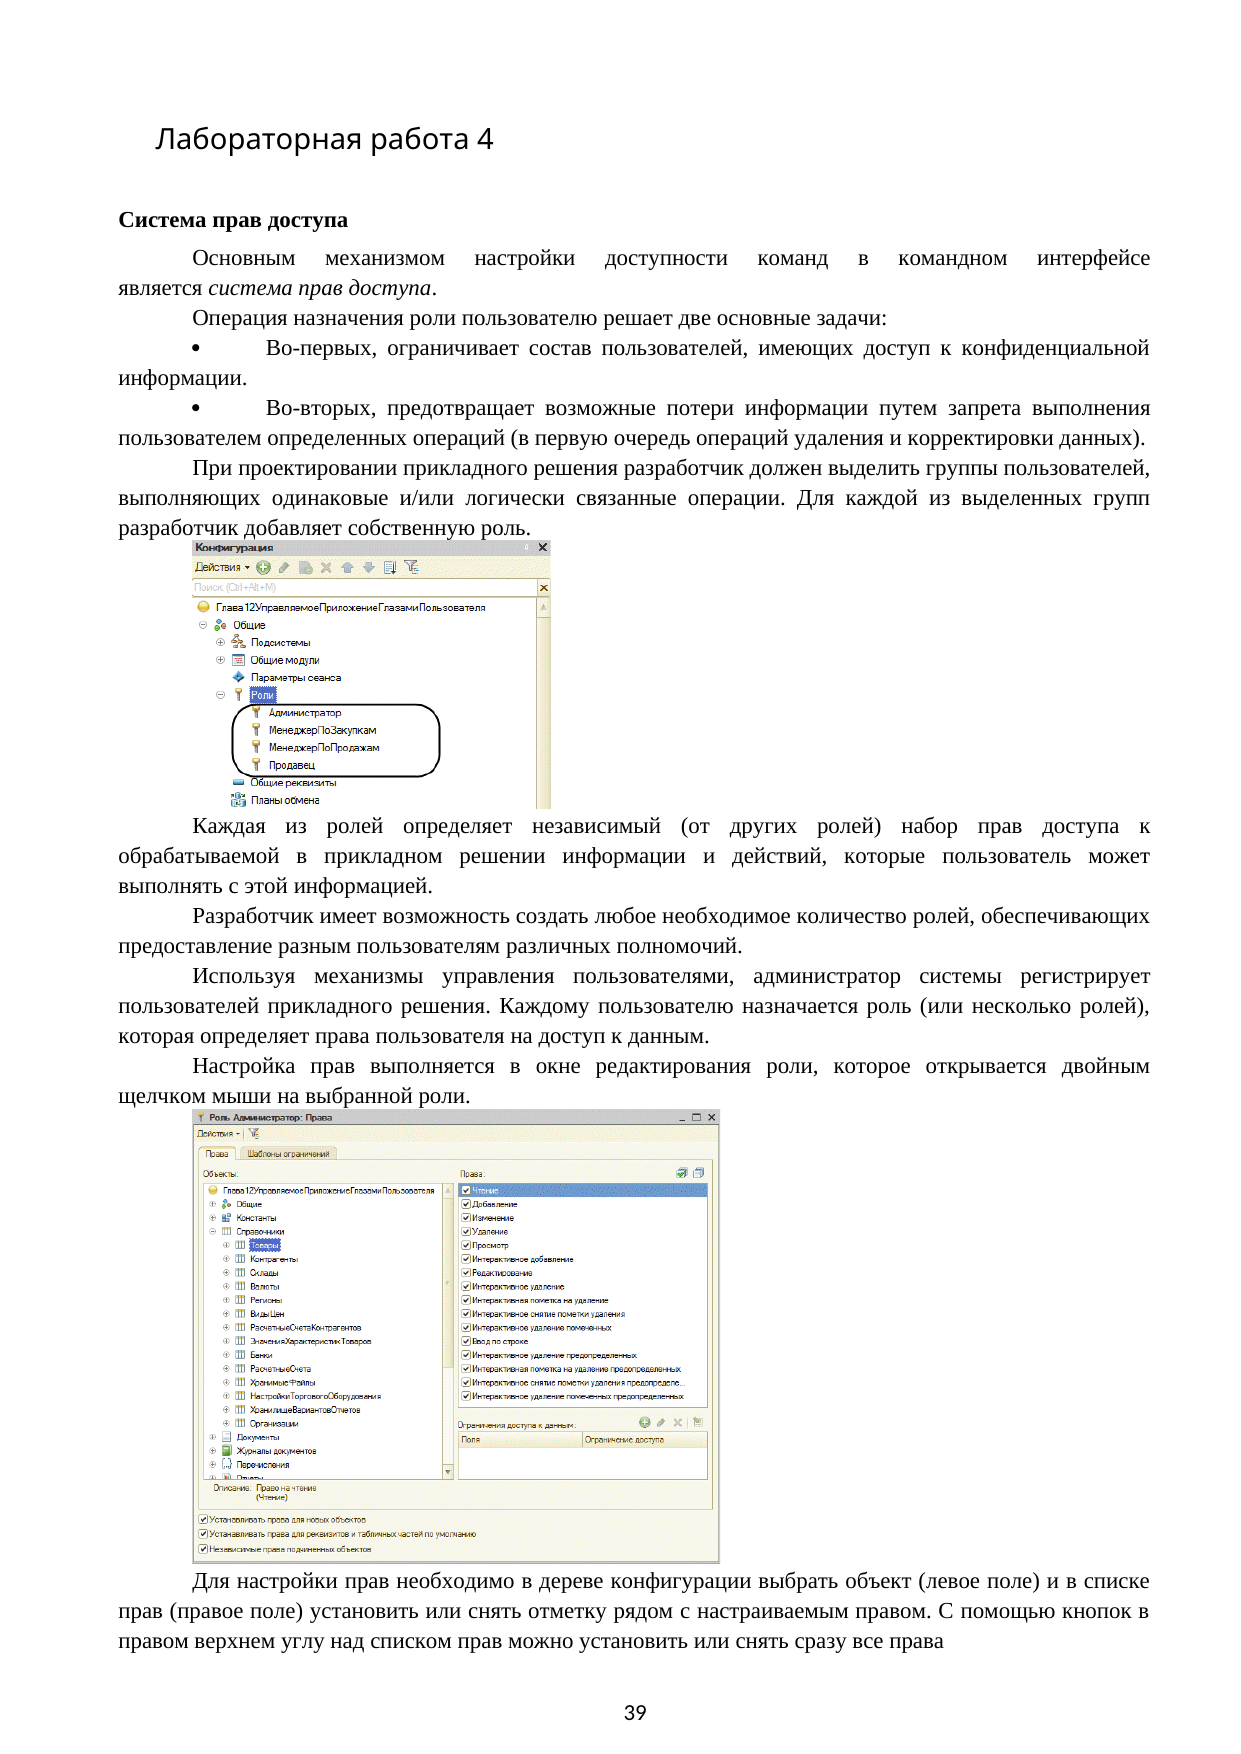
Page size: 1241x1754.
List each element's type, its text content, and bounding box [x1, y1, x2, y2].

list Во-первых, ограничивает состав пользователей, имеющих доступ к конфиденциальной информации. [118, 330, 1152, 390]
text Система прав доступа [118, 206, 1152, 232]
text Операция назначения роли пользователю решает две основные задачи: [118, 300, 1152, 330]
text Разработчик имеет возможность создать любое необходимое количество ролей, обеспечивающих предоставление разным пользователям различных полномочий. [118, 898, 1152, 958]
picture [192, 1108, 721, 1564]
text Лабораторная работа 4 [155, 118, 1152, 158]
text Основным механизмом настройки доступности команд в командном интерфейсе является система прав доступа. [118, 240, 1152, 300]
picture [192, 540, 551, 809]
text Используя механизмы управления пользователями, администратор системы регистрирует пользователей прикладного решения. Каждому пользователю назначается роль (или несколько ролей), которая определяет права пользователя на доступ к данным. [118, 958, 1152, 1048]
list Во-вторых, предотвращает возможные потери информации путем запрета выполнения пользователем определенных операций (в первую очередь операций удаления и корректировки данных). [118, 390, 1152, 450]
text При проектировании прикладного решения разработчик должен выделить группы пользователей, выполняющих одинаковые и/или логически связанные операции. Для каждой из выделенных групп разработчик добавляет собственную роль. [118, 450, 1152, 540]
text Настройка прав выполняется в окне редактирования роли, которое открывается двойным щелчком мыши на выбранной роли. [118, 1048, 1152, 1108]
text Каждая из ролей определяет независимый (от других ролей) набор прав доступа к обрабатываемой в прикладном решении информации и действий, которые пользователь может выполнять с этой информацией. [118, 808, 1152, 898]
text Для настройки прав необходимо в дереве конфигурации выбрать объект (левое поле) и в списке прав (правое поле) установить или снять отметку рядом с настраиваемым правом. С помощью кнопок в правом верхнем углу над списком прав можно установить или снять сразу все права [118, 1563, 1152, 1653]
